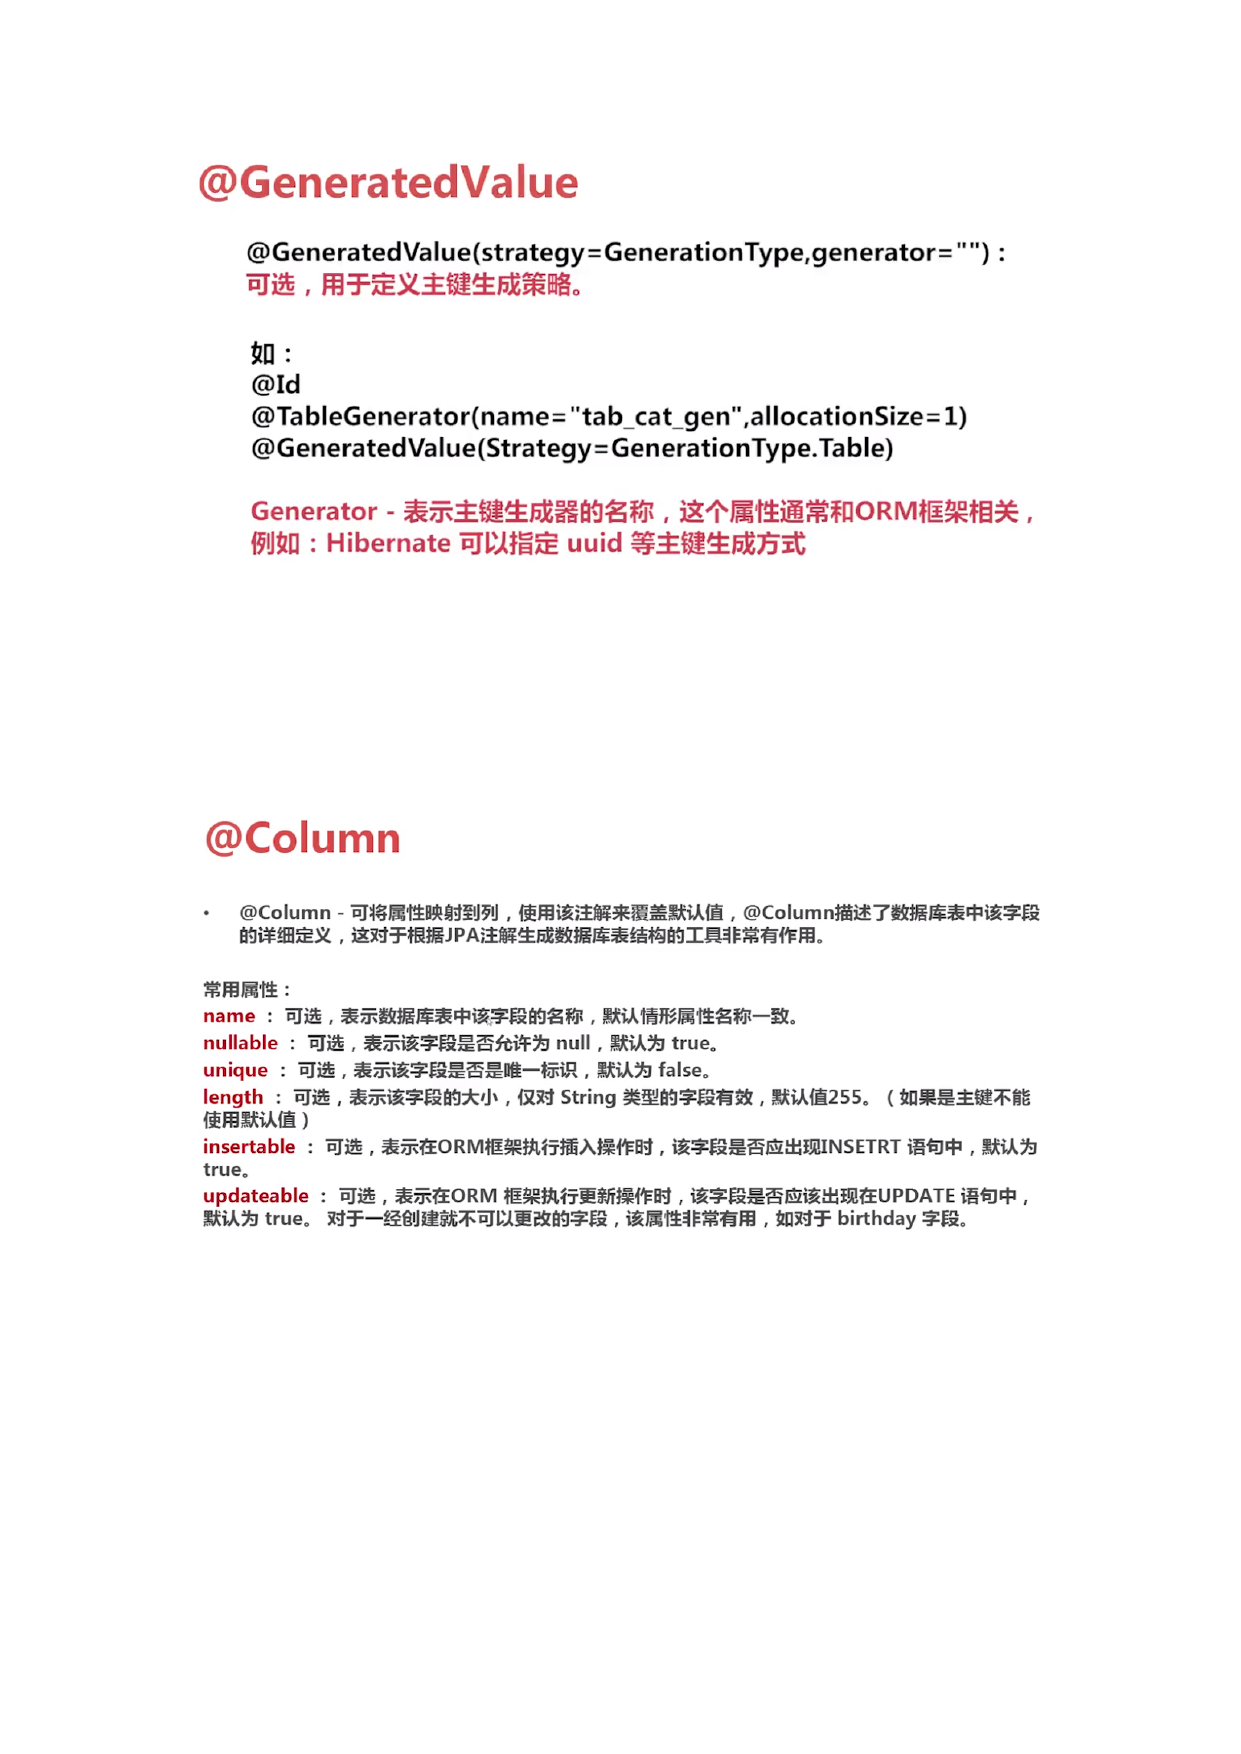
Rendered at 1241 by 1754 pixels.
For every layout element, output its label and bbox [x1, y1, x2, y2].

picture [187, 812, 1053, 1239]
picture [187, 162, 1053, 577]
